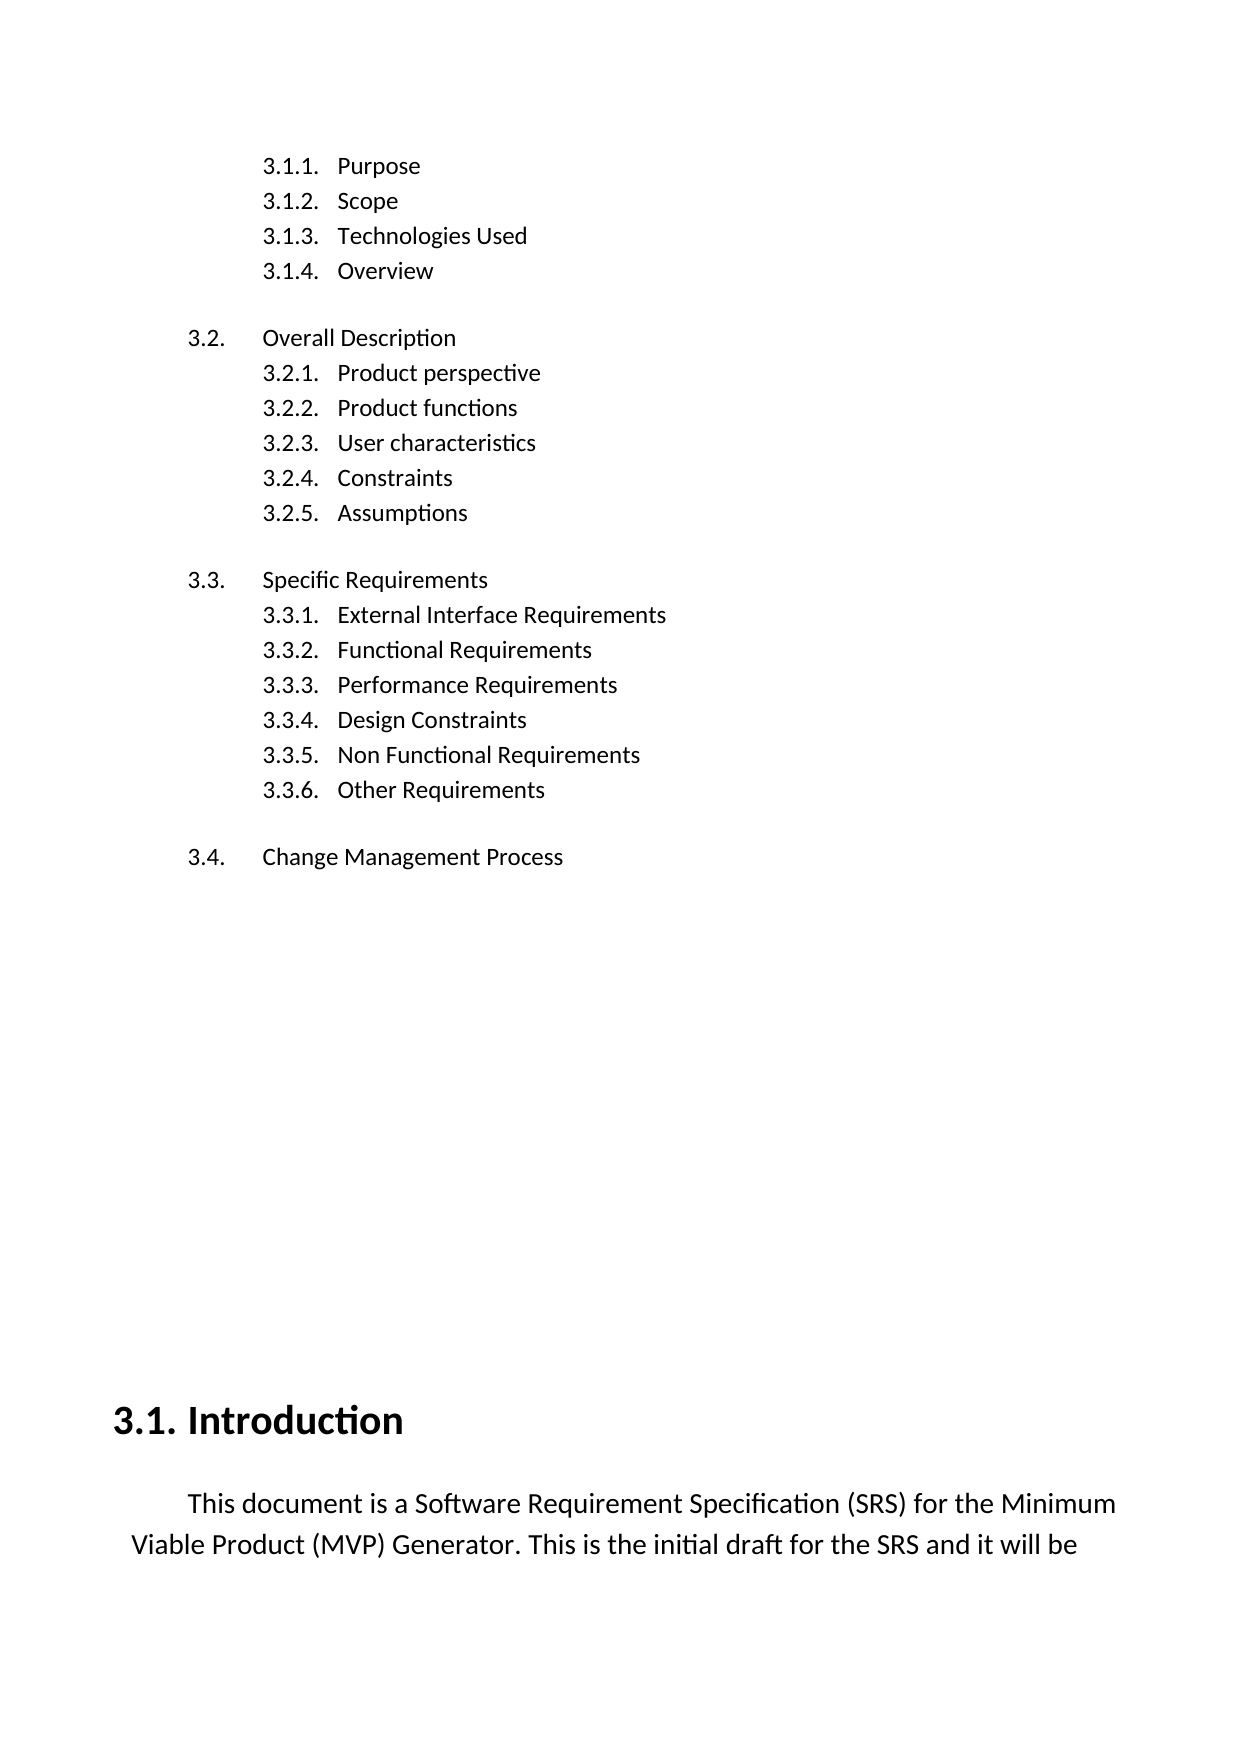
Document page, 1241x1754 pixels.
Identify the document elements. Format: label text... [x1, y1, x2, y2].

text 3.3.1. External Interface Requirements [131, 599, 1128, 630]
text 3.2. Overall Description [131, 322, 1128, 353]
text 3.1.1. Purpose [187, 150, 1128, 181]
text 3.3.6. Other Requirements [131, 774, 1128, 805]
text 3.4. Change Management Process [131, 842, 1128, 872]
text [131, 1485, 1128, 1562]
text 3.2.3. User characteristics [131, 427, 1128, 458]
text 3.2.2. Product functions [131, 392, 1128, 423]
text 3.3.3. Performance Requirements [131, 669, 1128, 700]
text 3.1.2. Scope [187, 185, 1128, 216]
text 3.2.1. Product perspective [131, 357, 1128, 388]
text 3.3.2. Functional Requirements [131, 634, 1128, 665]
text 3.2.4. Constraints [131, 462, 1128, 493]
text 3.2.5. Assumptions [131, 497, 1128, 528]
text 3.3. Specific Requirements [131, 564, 1128, 595]
text 3.1.4. Overview [187, 255, 1128, 286]
text 3.1. Introduction [112, 1394, 1128, 1445]
text 3.3.4. Design Constraints [131, 704, 1128, 735]
text 3.3.5. Non Functional Requirements [131, 739, 1128, 770]
text 3.1.3. Technologies Used [187, 220, 1128, 251]
